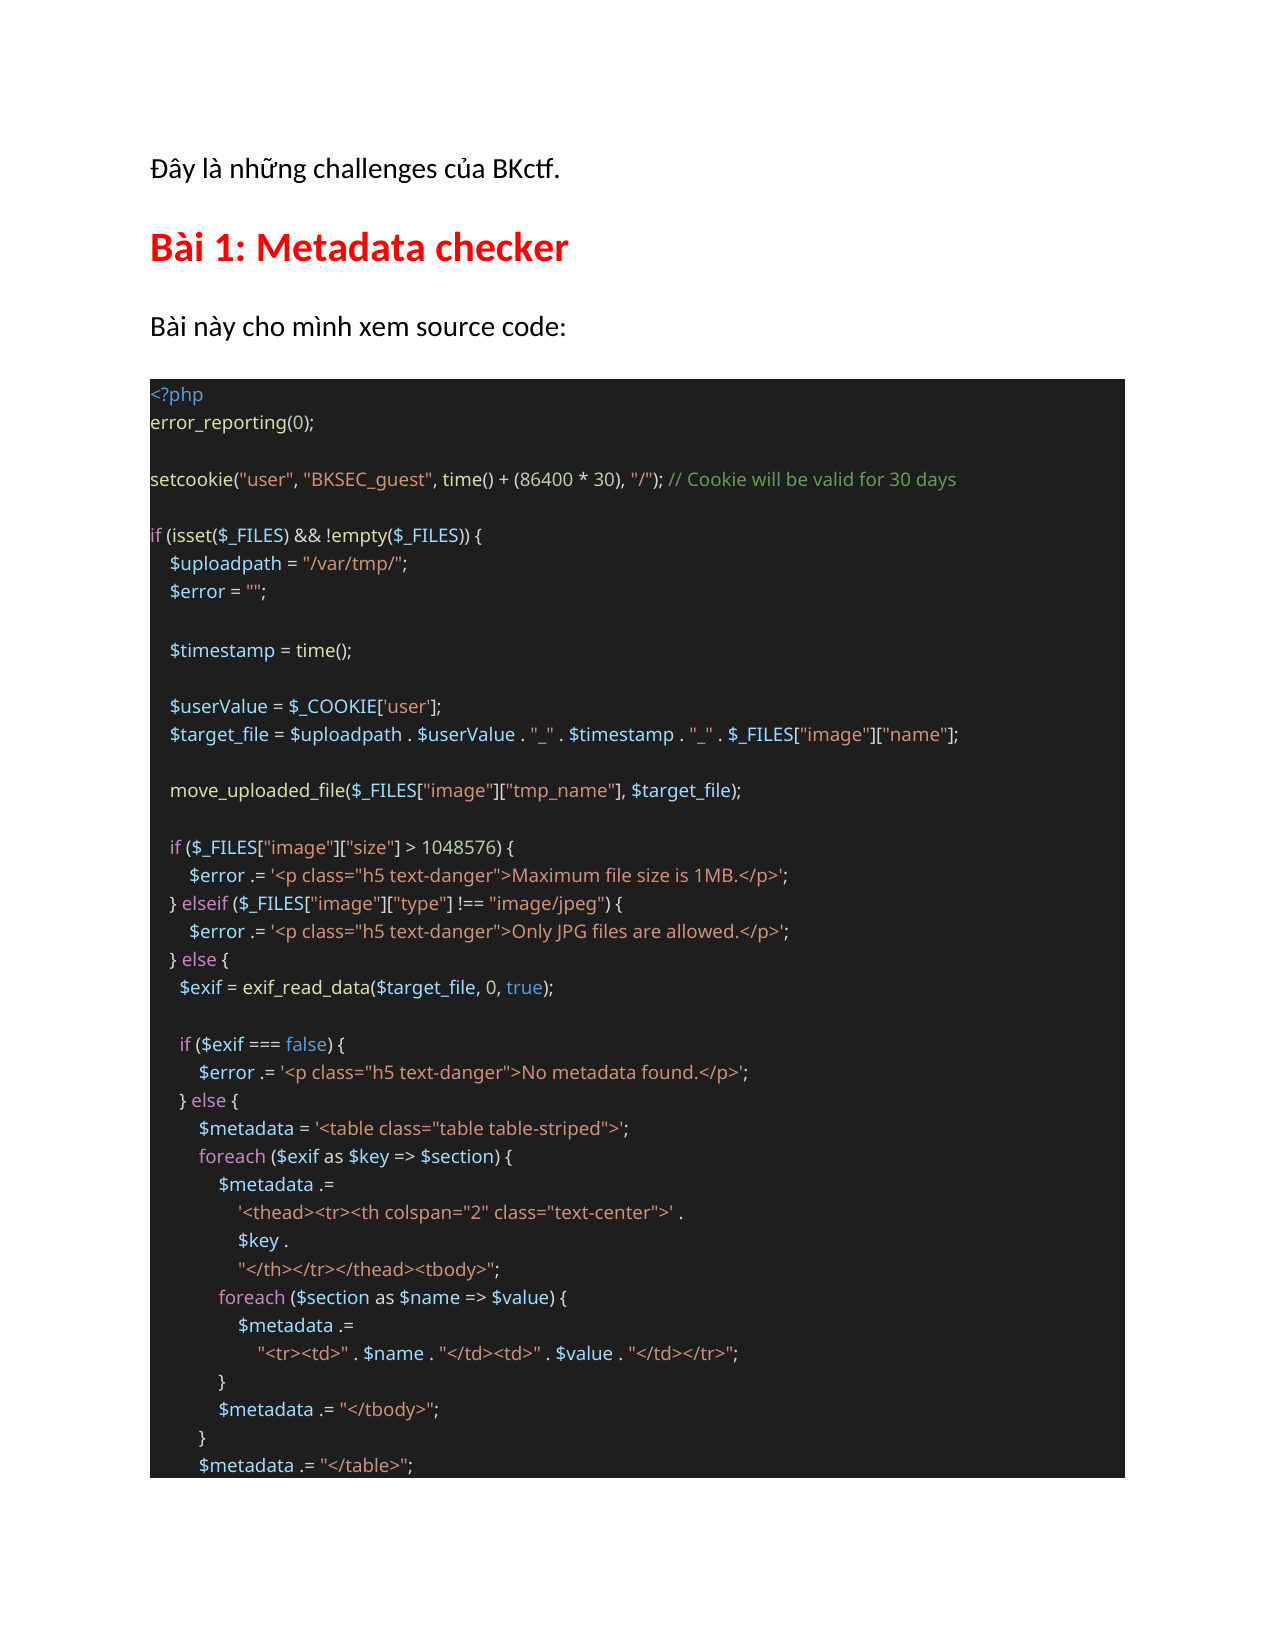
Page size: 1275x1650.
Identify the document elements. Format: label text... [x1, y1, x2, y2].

text move_uploaded_file($_FILES["image"]["tmp_name"], $target_file); [150, 775, 1125, 803]
text $metadata = '<table class="table table-striped">'; [150, 1113, 1125, 1141]
text } [150, 1366, 1125, 1394]
text } [150, 1422, 1125, 1450]
text } else { [150, 1084, 1125, 1113]
text foreach ($exif as $key => $section) { [150, 1141, 1125, 1169]
text error_reporting(0); [150, 407, 1125, 435]
text $metadata .= [150, 1169, 1125, 1197]
text Đây là những challenges của BKctf. [150, 150, 1125, 186]
text "<tr><td>" . $name . "</td><td>" . $value . "</td></tr>"; [150, 1338, 1125, 1366]
text } elseif ($_FILES["image"]["type"] !== "image/jpeg") { [150, 888, 1125, 916]
text "</th></tr></thead><tbody>"; [150, 1253, 1125, 1281]
text $metadata .= "</table>"; [150, 1450, 1125, 1478]
text $userValue = $_COOKIE['user']; [150, 691, 1125, 719]
text $key . [150, 1225, 1125, 1253]
text <?php [150, 379, 1125, 407]
text $timestamp = time(); [150, 634, 1125, 663]
text $target_file = $uploadpath . $userValue . "_" . $timestamp . "_" . $_FILES["image"]["name"]; [150, 719, 1125, 747]
text setcookie("user", "BKSEC_guest", time() + (86400 * 30), "/"); // Cookie will be valid for 30 days [150, 463, 1125, 491]
text $metadata .= "</tbody>"; [150, 1394, 1125, 1422]
text } else { [150, 944, 1125, 972]
text foreach ($section as $name => $value) { [150, 1281, 1125, 1309]
text $uploadpath = "/var/tmp/"; [150, 548, 1125, 576]
text Bài này cho mình xem source code: [150, 308, 1125, 343]
text $error .= '<p class="h5 text-danger">Maximum file size is 1MB.</p>'; [150, 859, 1125, 888]
text Bài 1: Metadata checker [150, 221, 1125, 272]
text if (isset($_FILES) && !empty($_FILES)) { [150, 519, 1125, 548]
text $error .= '<p class="h5 text-danger">Only JPG files are allowed.</p>'; [150, 916, 1125, 944]
text '<thead><tr><th colspan="2" class="text-center">' . [150, 1197, 1125, 1225]
text if ($_FILES["image"]["size"] > 1048576) { [150, 831, 1125, 859]
text $error .= '<p class="h5 text-danger">No metadata found.</p>'; [150, 1056, 1125, 1084]
text $metadata .= [150, 1309, 1125, 1338]
text if ($exif === false) { [150, 1028, 1125, 1056]
text $error = ""; [150, 576, 1125, 604]
text $exif = exif_read_data($target_file, 0, true); [150, 972, 1125, 1000]
